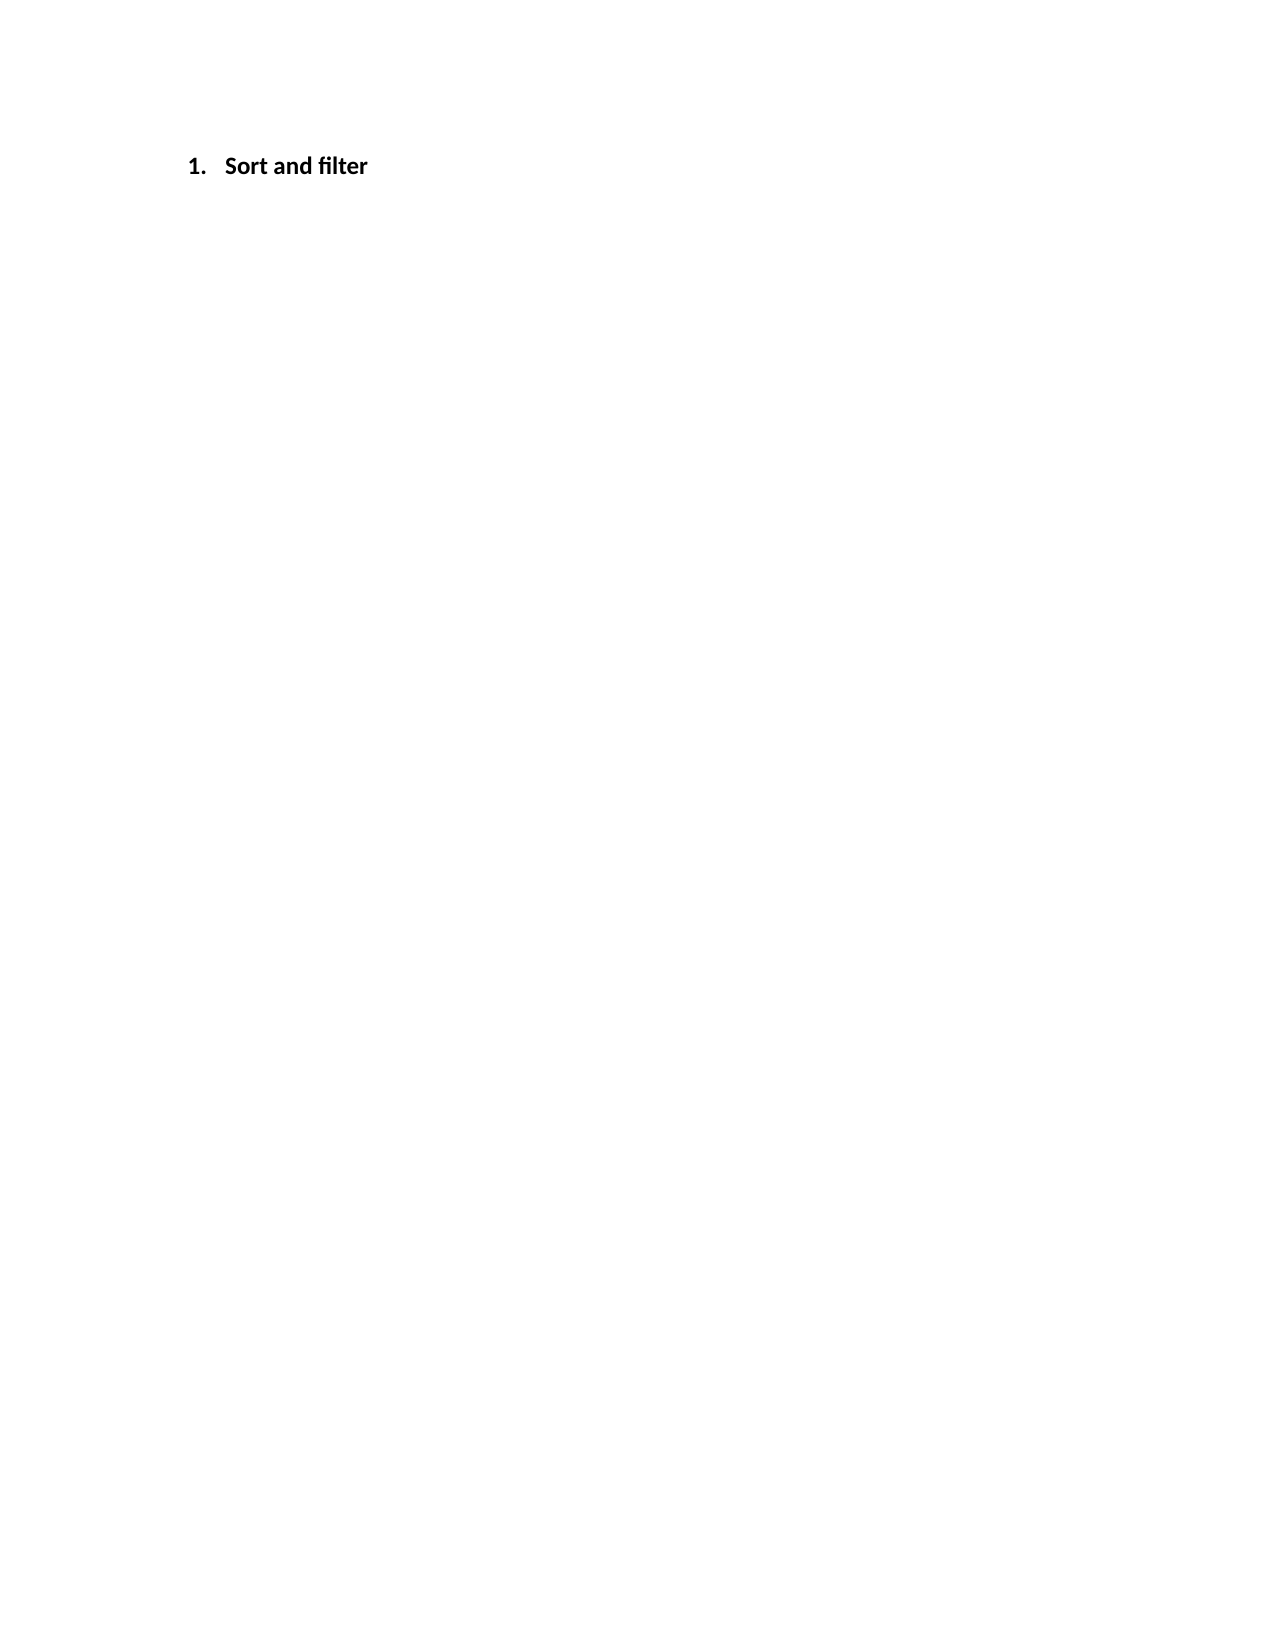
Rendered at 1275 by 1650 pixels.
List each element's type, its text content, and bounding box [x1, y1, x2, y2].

list Sort and filter [187, 150, 1125, 181]
